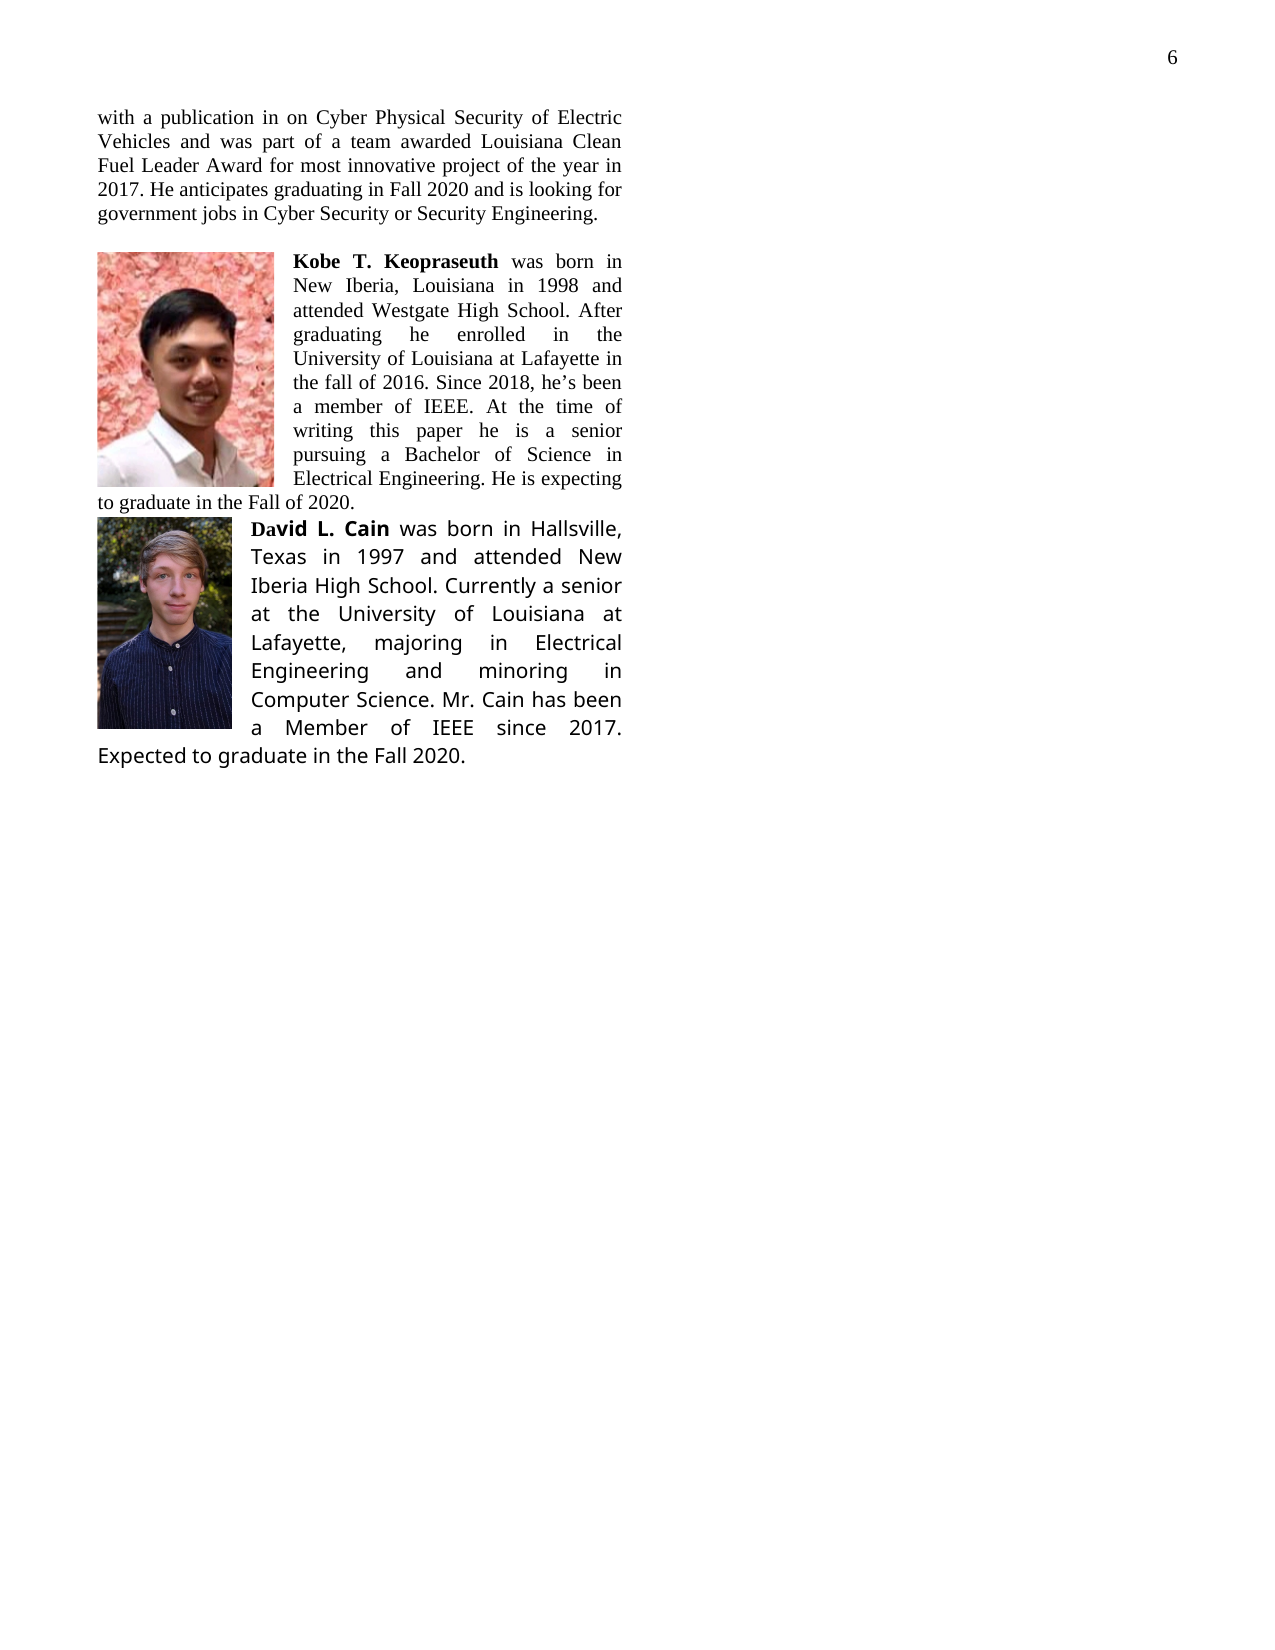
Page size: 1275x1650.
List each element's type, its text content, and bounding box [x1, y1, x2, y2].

text David L. Cain was born in Hallsville, Texas in 1997 and attended New Iberia High School. Currently a senior at the University of Louisiana at Lafayette, majoring in Electrical Engineering and minoring in Computer Science. Mr. Cain has been a Member of IEEE since 2017. Expected to graduate in the Fall 2020. [97, 514, 622, 770]
picture [97, 252, 275, 487]
picture [97, 517, 232, 729]
